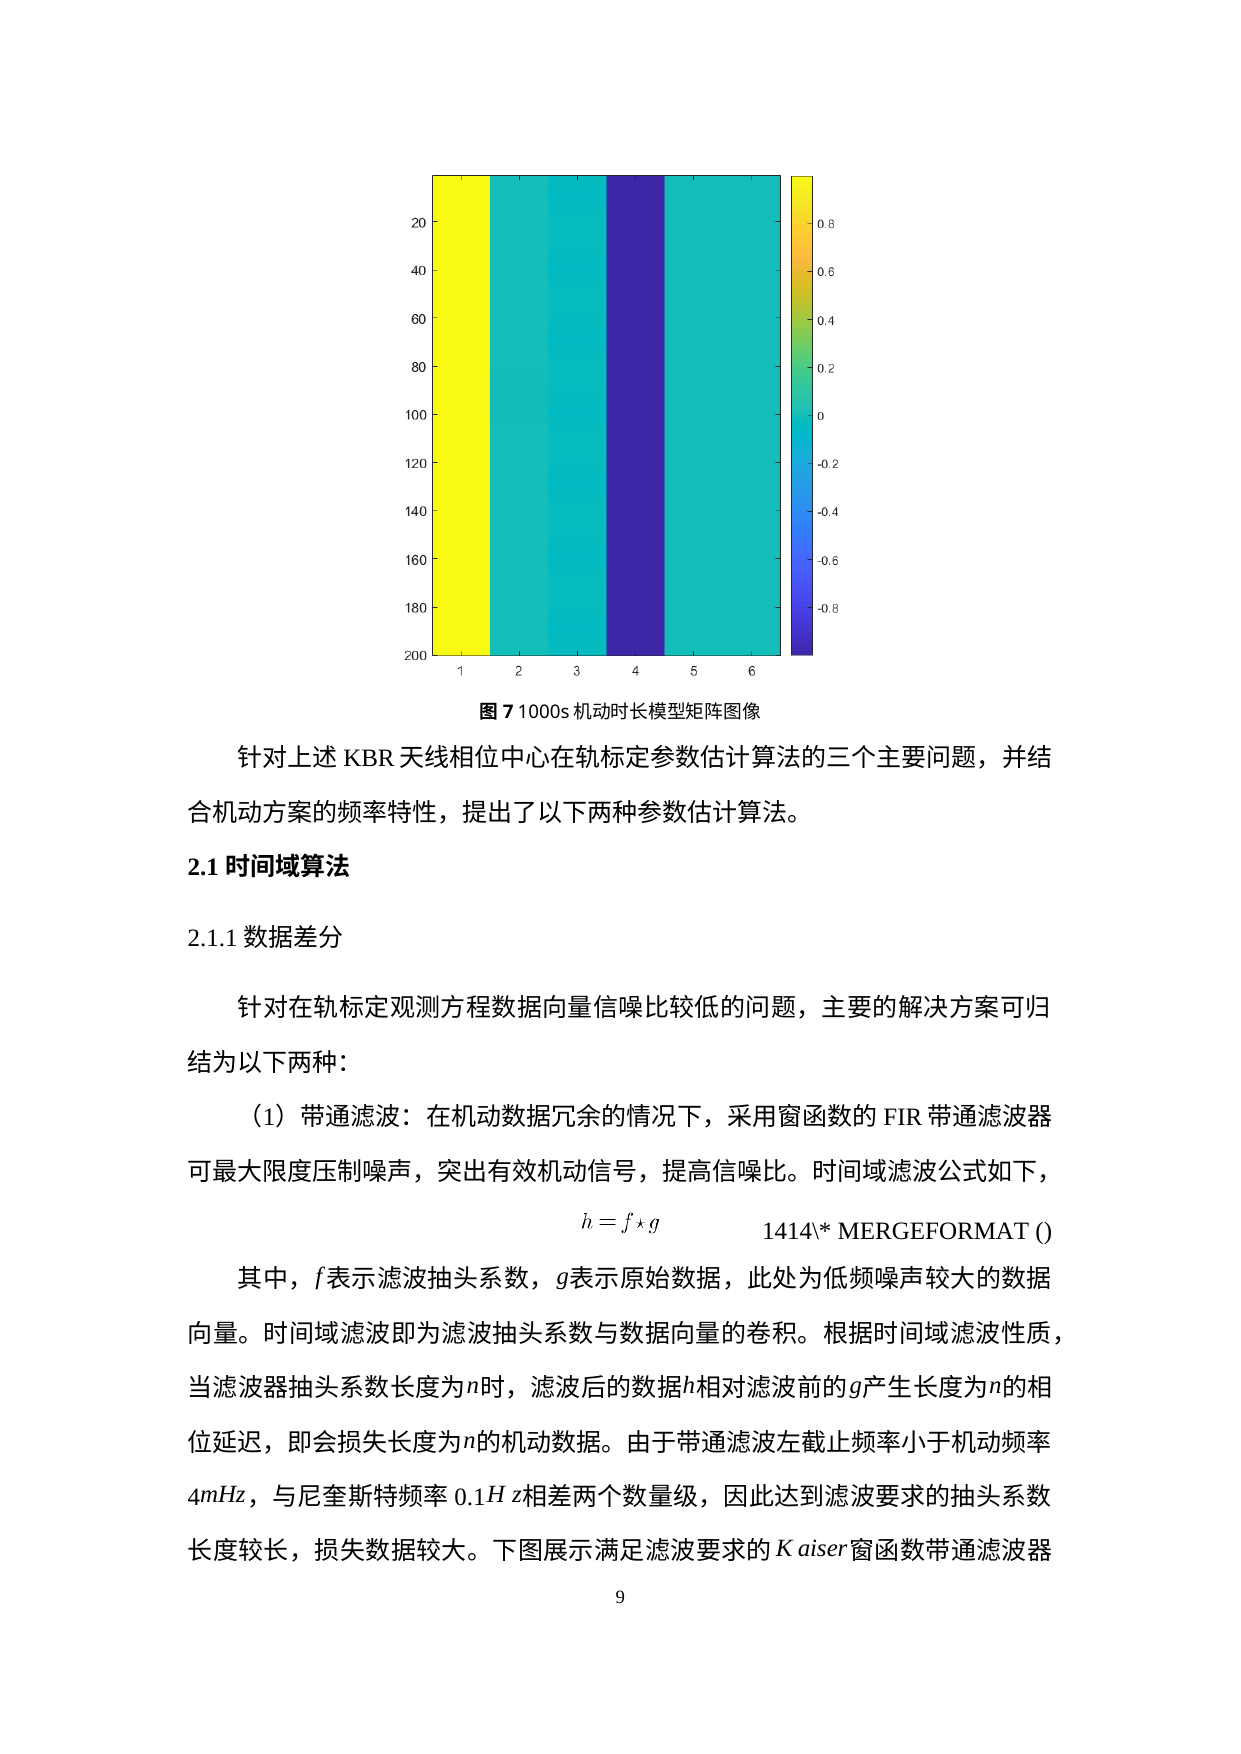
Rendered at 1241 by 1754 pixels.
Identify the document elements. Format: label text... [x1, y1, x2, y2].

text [187, 1259, 1053, 1567]
text （1）带通滤波：在机动数据冗余的情况下，采用窗函数的FIR带通滤波器可最大限度压制噪声，突出有效机动信号，提高信噪比。时间域滤波公式如下， [187, 1097, 1053, 1187]
text 2.1 时间域算法 [187, 847, 1053, 883]
text 针对在轨标定观测方程数据向量信噪比较低的问题，主要的解决方案可归结为以下两种： [187, 988, 1053, 1078]
text 2.1.1 数据差分 [187, 917, 1053, 953]
text 图 7 1000s机动时长模型矩阵图像 [187, 697, 1053, 724]
text 针对上述KBR天线相位中心在轨标定参数估计算法的三个主要问题，并结合机动方案的频率特性，提出了以下两种参数估计算法。 [187, 738, 1053, 828]
